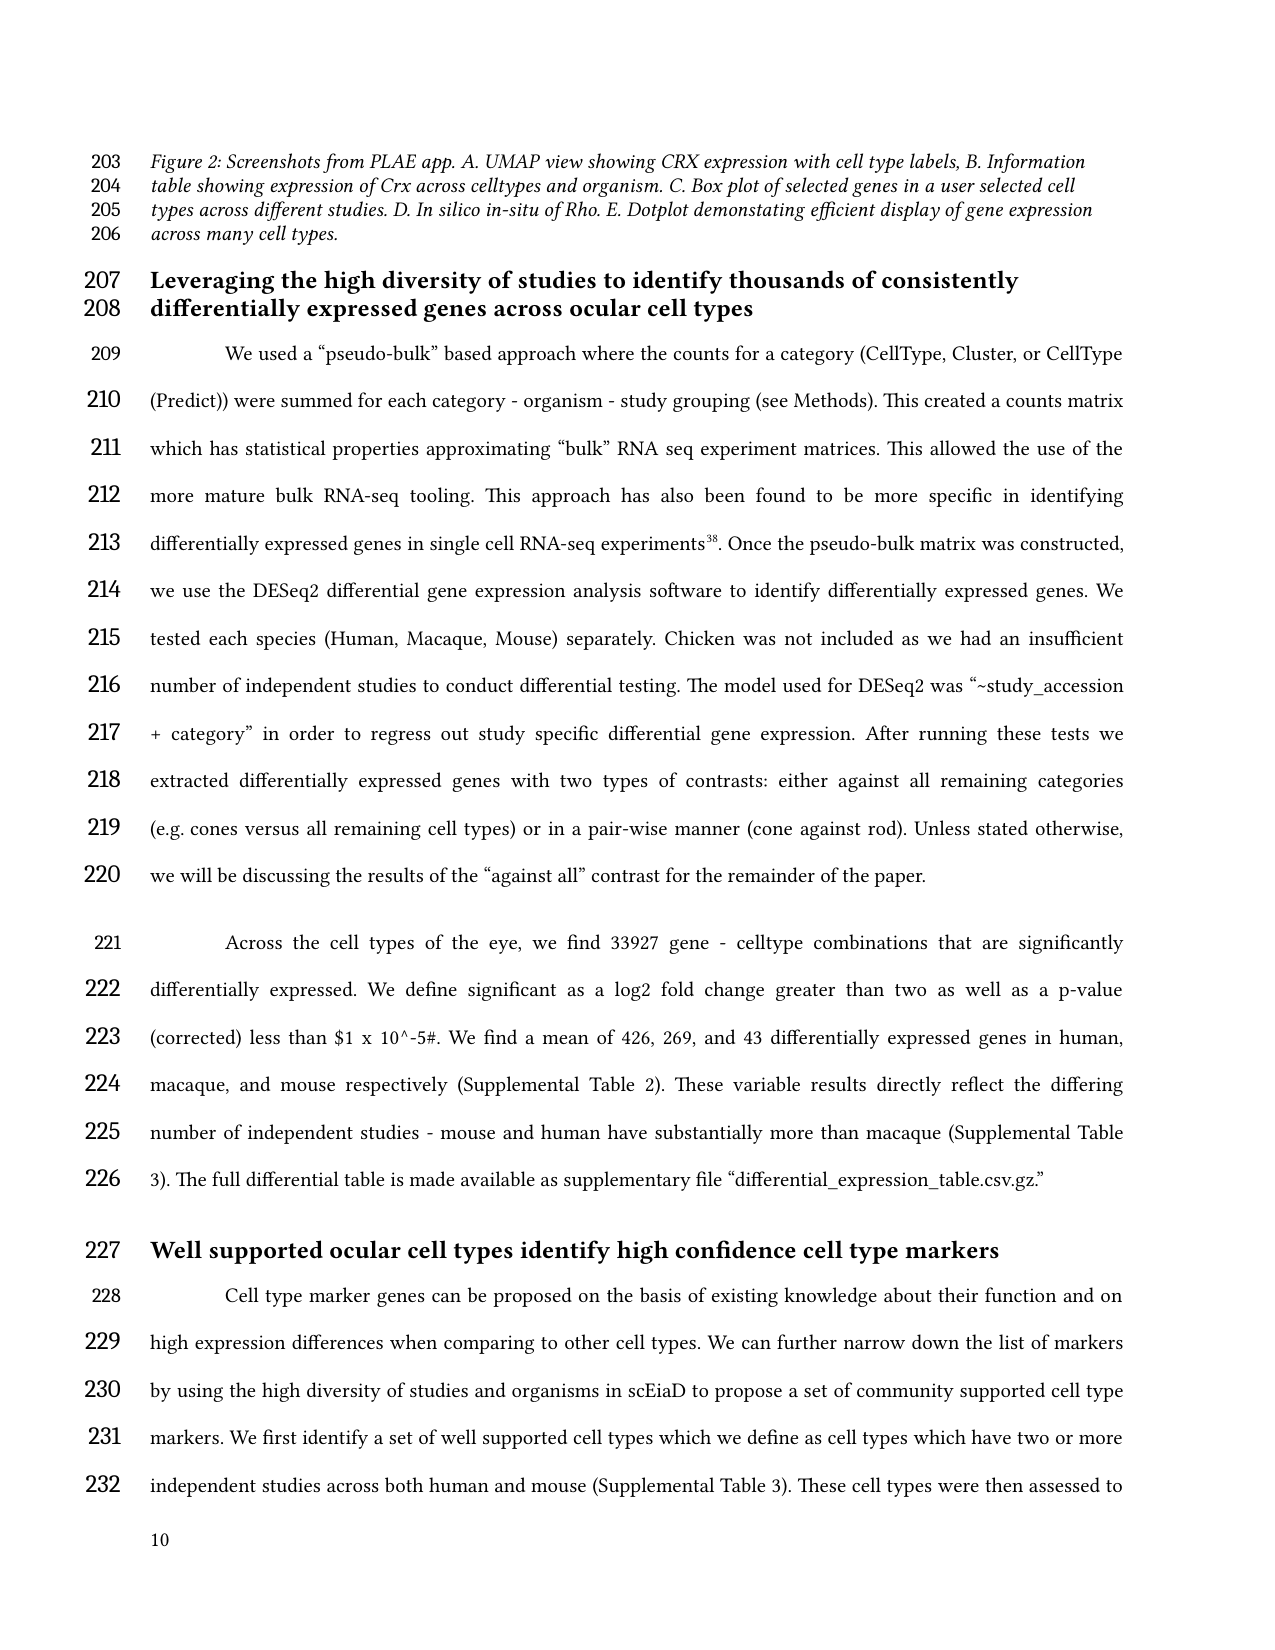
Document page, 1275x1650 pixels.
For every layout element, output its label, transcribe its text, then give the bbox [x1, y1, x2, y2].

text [150, 1283, 1125, 1497]
text We used a “pseudo-bulk” based approach where the counts for a category (CellType, Cluster, or CellType (Predict)) were summed for each category - organism - study grouping (see Methods). This created a counts matrix which has statistical properties approximating “bulk” RNA seq experiment matrices. This allowed the use of the more mature bulk RNA-seq tooling. This approach has also been found to be more specific in identifying differentially expressed genes in single cell RNA-seq experiments38. Once the pseudo-bulk matrix was constructed, we use the DESeq2 differential gene expression analysis software to identify differentially expressed genes. We tested each species (Human, Macaque, Mouse) separately. Chicken was not included as we had an insufficient number of independent studies to conduct differential testing. The model used for DESeq2 was “~study_accession + category” in order to regress out study specific differential gene expression. After running these tests we extracted differentially expressed genes with two types of contrasts: either against all remaining categories (e.g. cones versus all remaining cell types) or in a pair-wise manner (cone against rod). Unless stated otherwise, we will be discussing the results of the “against all” contrast for the remainder of the paper. [150, 342, 1125, 888]
subtitle Well supported ocular cell types identify high confidence cell type markers [150, 1236, 1125, 1265]
text Figure 2: Screenshots from PLAE app. A. UMAP view showing CRX expression with cell type labels, B. Information table showing expression of Crx across celltypes and organism. C. Box plot of selected genes in a user selected cell types across different studies. D. In silico in-situ of Rho. E. Dotplot demonstating efficient display of gene expression across many cell types. [150, 150, 1125, 245]
text Across the cell types of the eye, we find 33927 gene - celltype combinations that are significantly differentially expressed. We define significant as a log2 fold change greater than two as well as a p-value (corrected) less than $1 x 10^-5#. We find a mean of 426, 269, and 43 differentially expressed genes in human, macaque, and mouse respectively (Supplemental Table 2). These variable results directly reflect the differing number of independent studies - mouse and human have substantially more than macaque (Supplemental Table 3). The full differential table is made available as supplementary file “differential_expression_table.csv.gz.” [150, 930, 1125, 1192]
subtitle Leveraging the high diversity of studies to identify thousands of consistently differentially expressed genes across ocular cell types [150, 266, 1125, 323]
